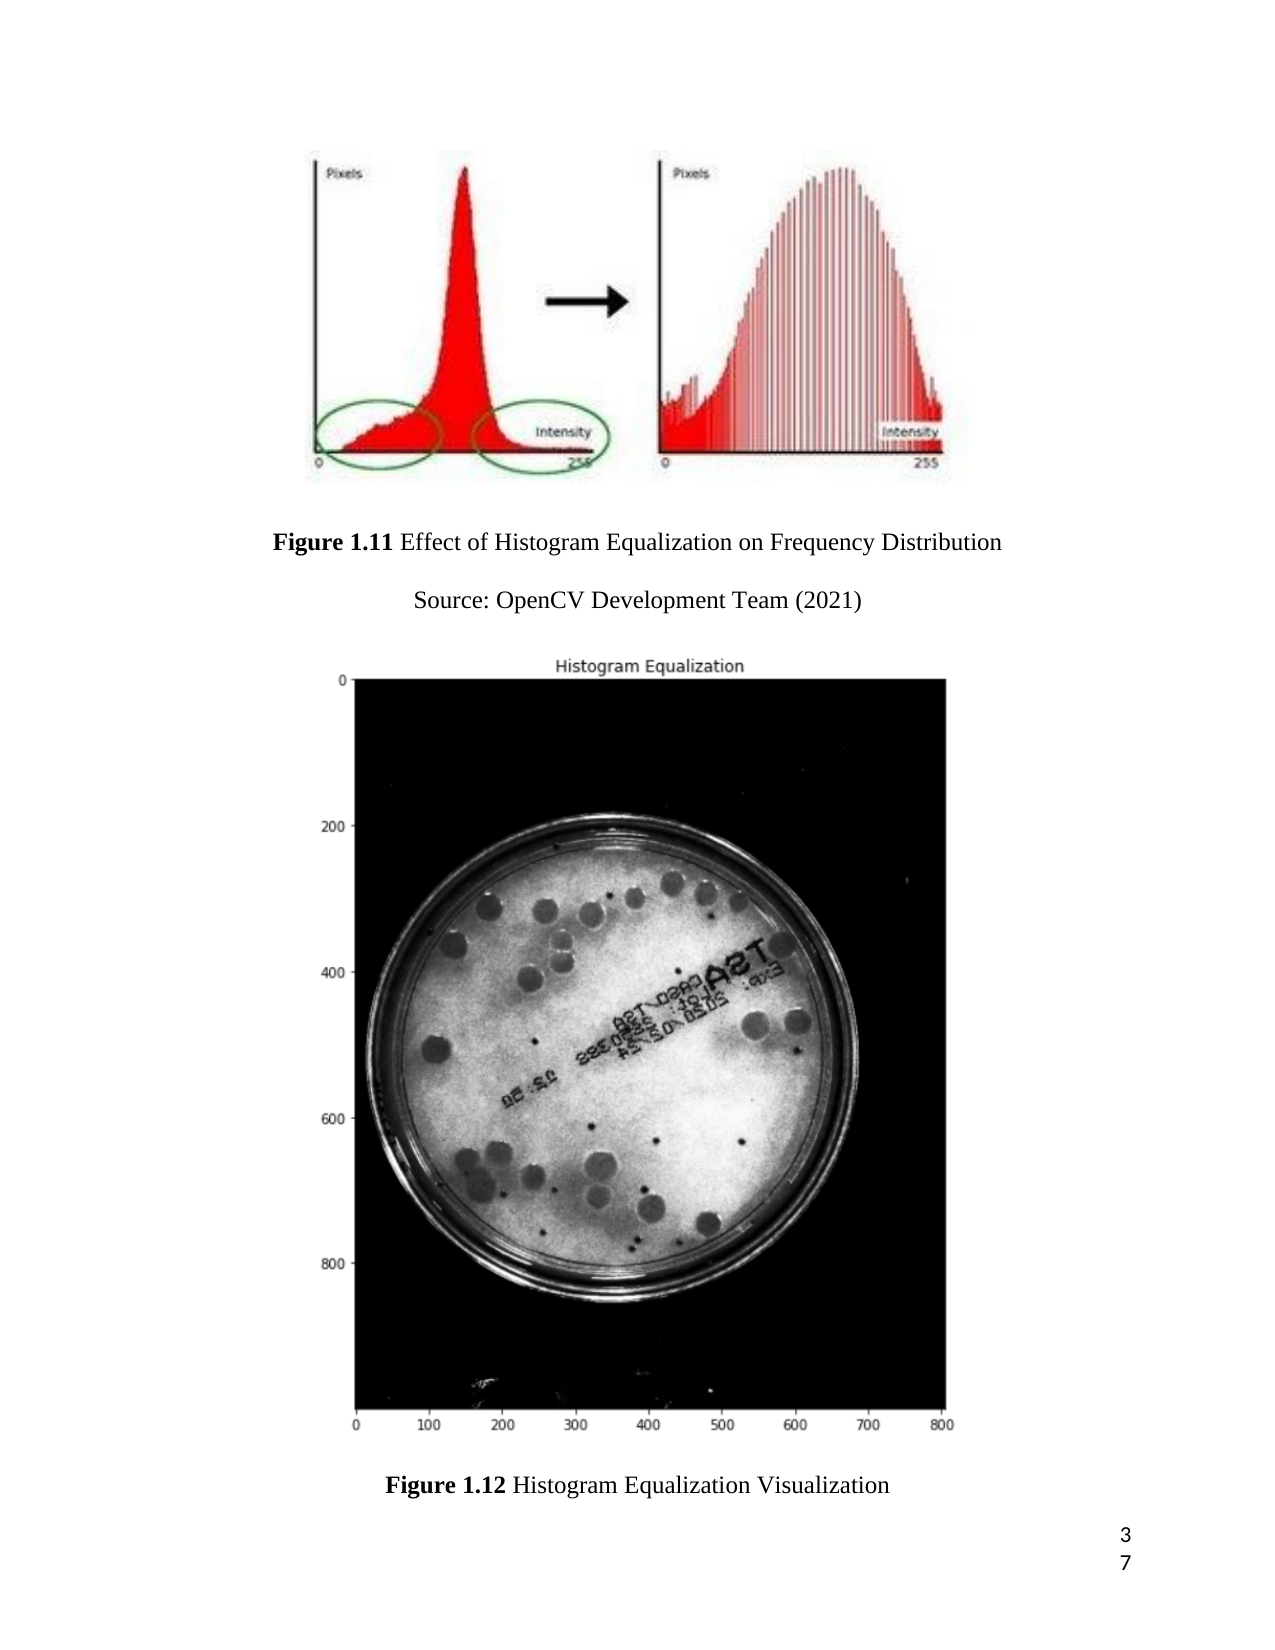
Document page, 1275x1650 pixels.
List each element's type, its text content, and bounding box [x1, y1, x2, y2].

text Figure 1.12 Histogram Equalization Visualization [150, 1471, 1125, 1499]
picture [306, 642, 969, 1445]
text Source: OpenCV Development Team (2021) [150, 585, 1125, 613]
text Figure 1.11 Effect of Histogram Equalization on Frequency Distribution [150, 527, 1125, 556]
picture [305, 150, 970, 500]
